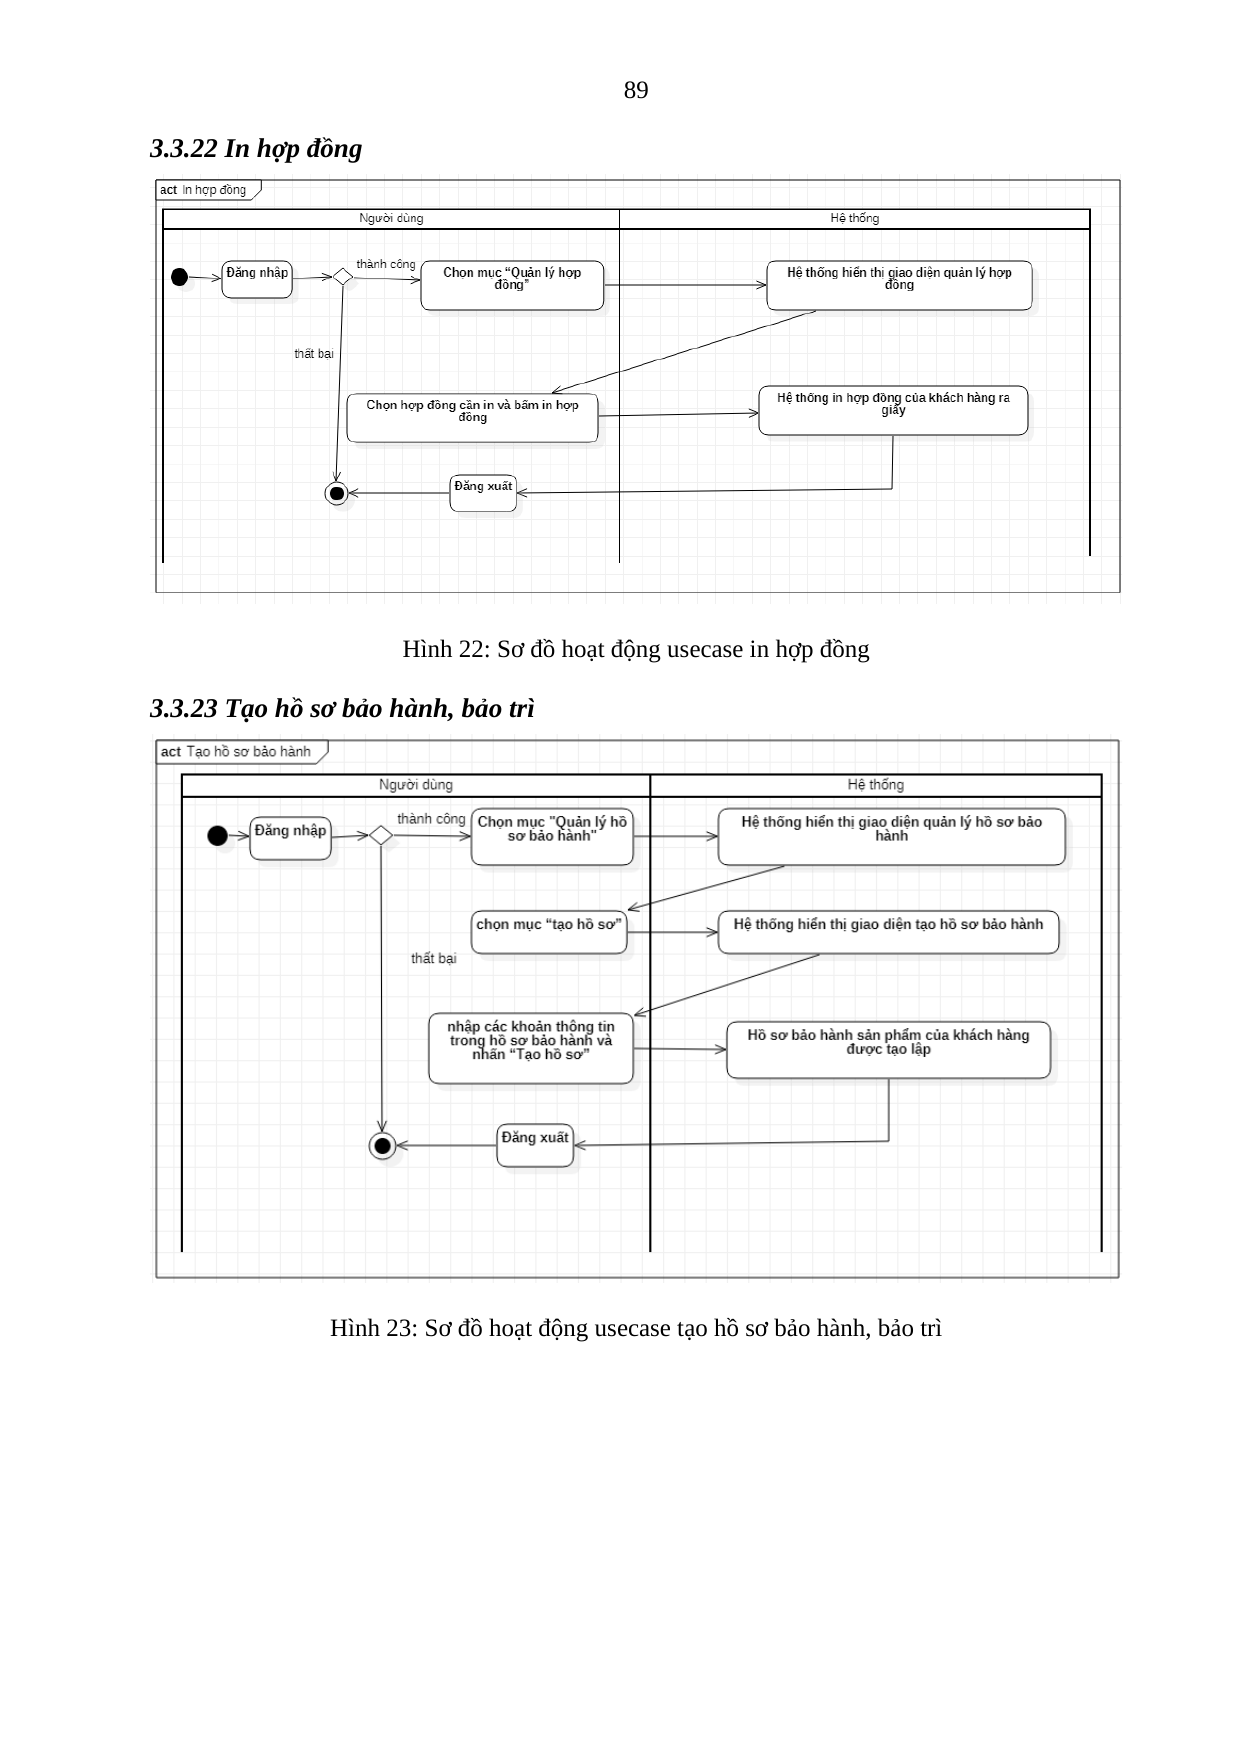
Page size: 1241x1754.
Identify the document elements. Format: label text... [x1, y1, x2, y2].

picture [150, 734, 1123, 1283]
subtitle 3.3.23 Tạo hồ sơ bảo hành, bảo trì [150, 692, 1122, 724]
text Hình 23: Sơ đồ hoạt động usecase tạo hồ sơ bảo hành, bảo trì [150, 1313, 1122, 1342]
picture [150, 174, 1123, 604]
subtitle 3.3.22 In hợp đồng [150, 132, 1122, 164]
text Hình 22: Sơ đồ hoạt động usecase in hợp đồng [150, 634, 1122, 663]
